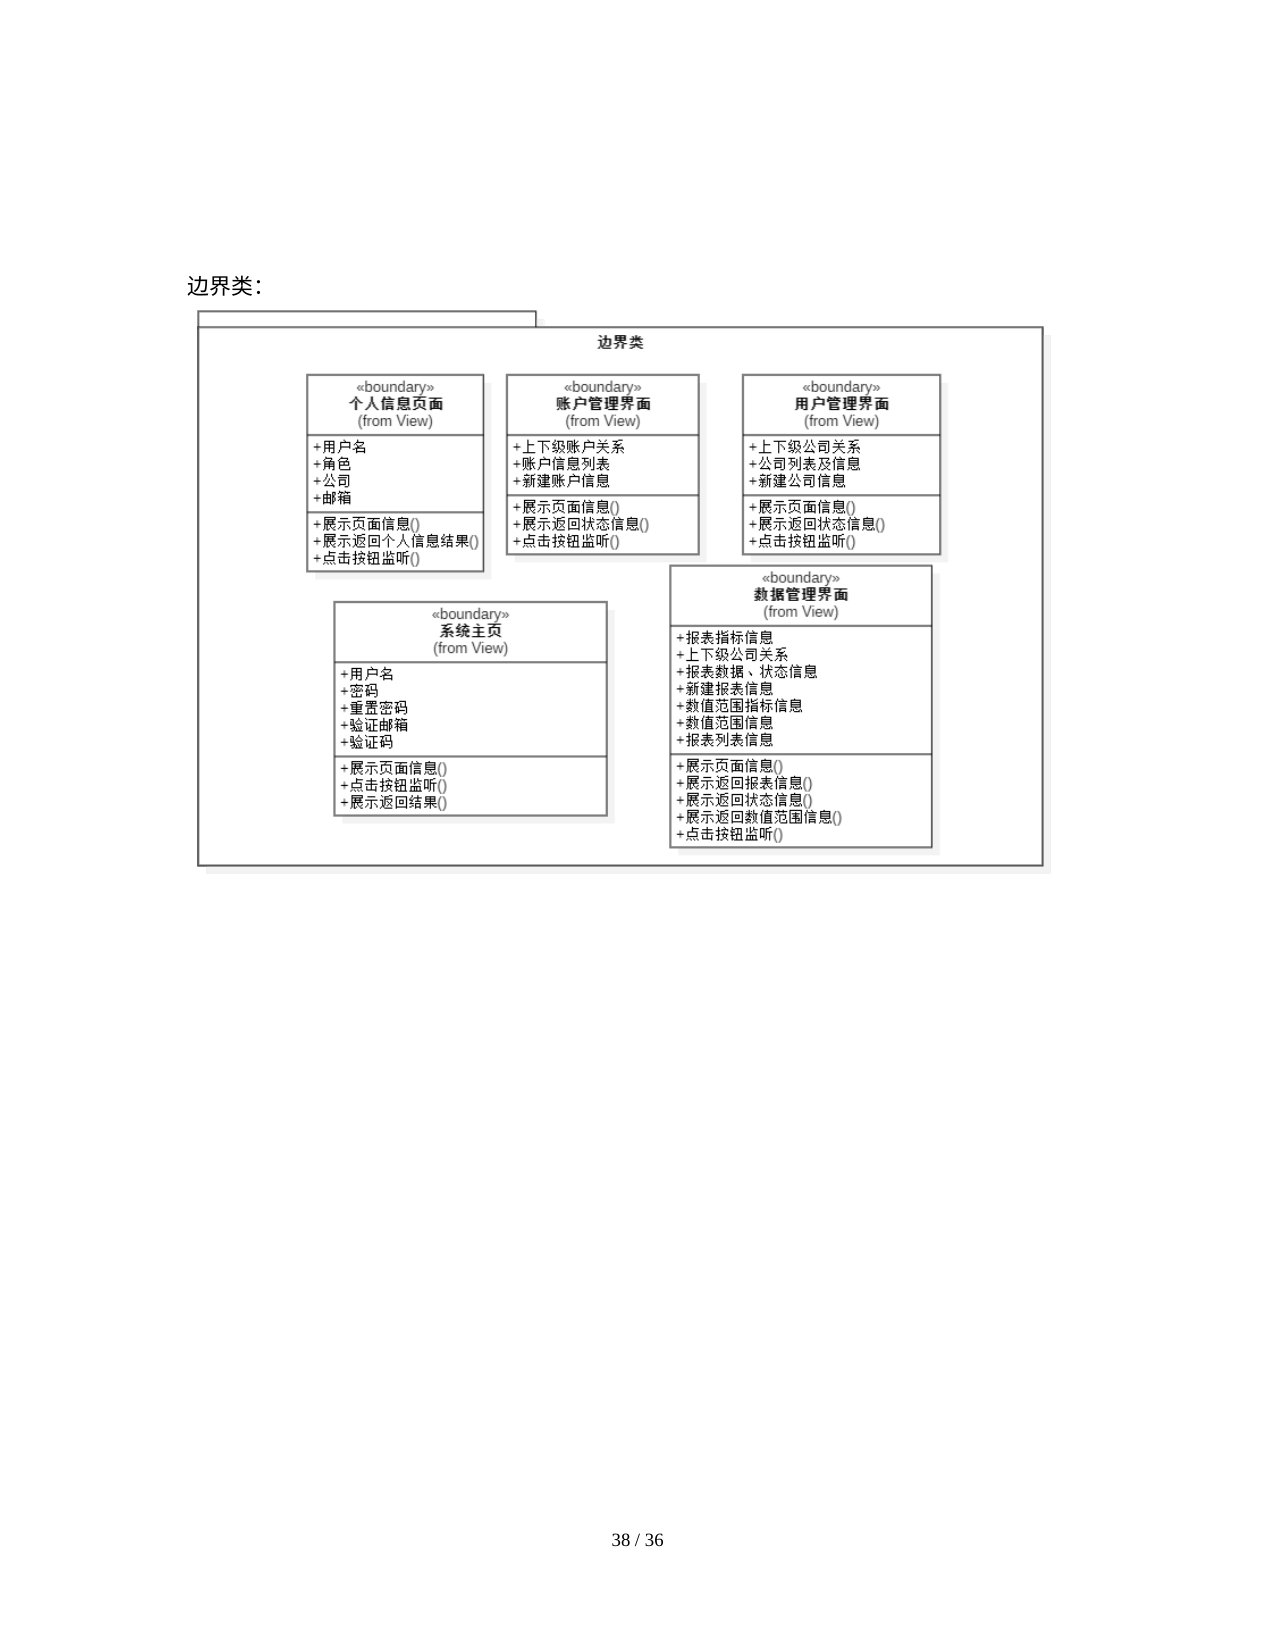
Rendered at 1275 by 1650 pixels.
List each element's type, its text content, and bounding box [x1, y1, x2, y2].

picture [187, 300, 1088, 911]
text 边界类： [187, 269, 1088, 300]
